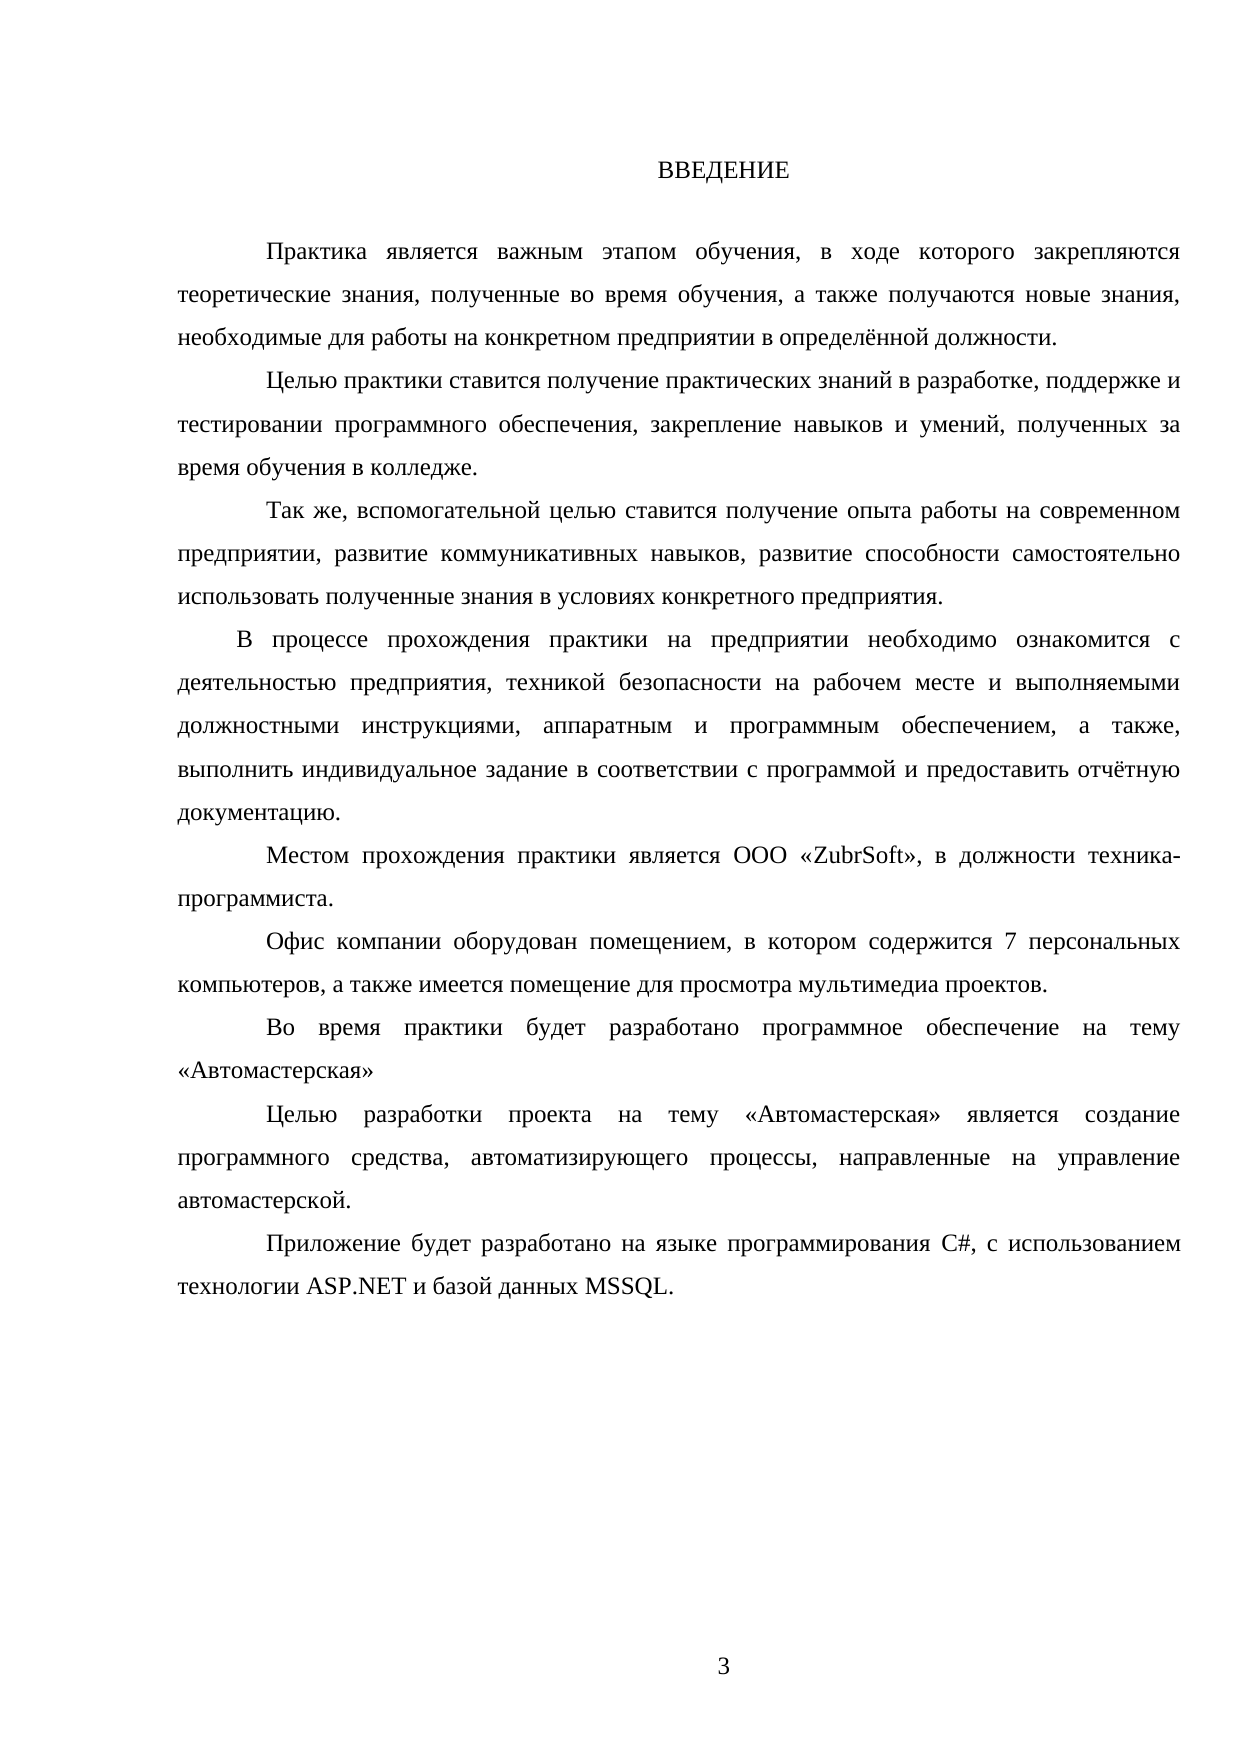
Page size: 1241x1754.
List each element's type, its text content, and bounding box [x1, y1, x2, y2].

text Так же, вспомогательной целью ставится получение опыта работы на современном предприятии, развитие коммуникативных навыков, развитие способности самостоятельно использовать полученные знания в условиях конкретного предприятия. [177, 495, 1181, 610]
text Офис компании оборудован помещением, в котором содержится 7 персональных компьютеров, а также имеется помещение для просмотра мультимедиа проектов. [177, 926, 1181, 998]
text В процессе прохождения практики на предприятии необходимо ознакомится с деятельностью предприятия, техникой безопасности на рабочем месте и выполняемыми должностными инструкциями, аппаратным и программным обеспечением, а также, выполнить индивидуальное задание в соответствии с программой и предоставить отчётную документацию. [177, 624, 1181, 826]
text Целью практики ставится получение практических знаний в разработке, поддержке и тестировании программного обеспечения, закрепление навыков и умений, полученных за время обучения в колледже. [177, 366, 1181, 481]
text Местом прохождения практики является ООО «ZubrSoft», в должности техника-программиста. [177, 840, 1181, 912]
text Целью разработки проекта на тему «Автомастерская» является создание программного средства, автоматизирующего процессы, направленные на управление автомастерской. [177, 1099, 1181, 1214]
subtitle ВВЕДЕНИЕ [177, 156, 1181, 184]
text Практика является важным этапом обучения, в ходе которого закрепляются теоретические знания, полученные во время обучения, а также получаются новые знания, необходимые для работы на конкретном предприятии в определённой должности. [177, 236, 1181, 351]
text Во время практики будет разработано программное обеспечение на тему «Автомастерская» [177, 1012, 1181, 1084]
text Приложение будет разработано на языке программирования C#, с использованием технологии ASP.NET и базой данных MSSQL. [177, 1228, 1181, 1300]
